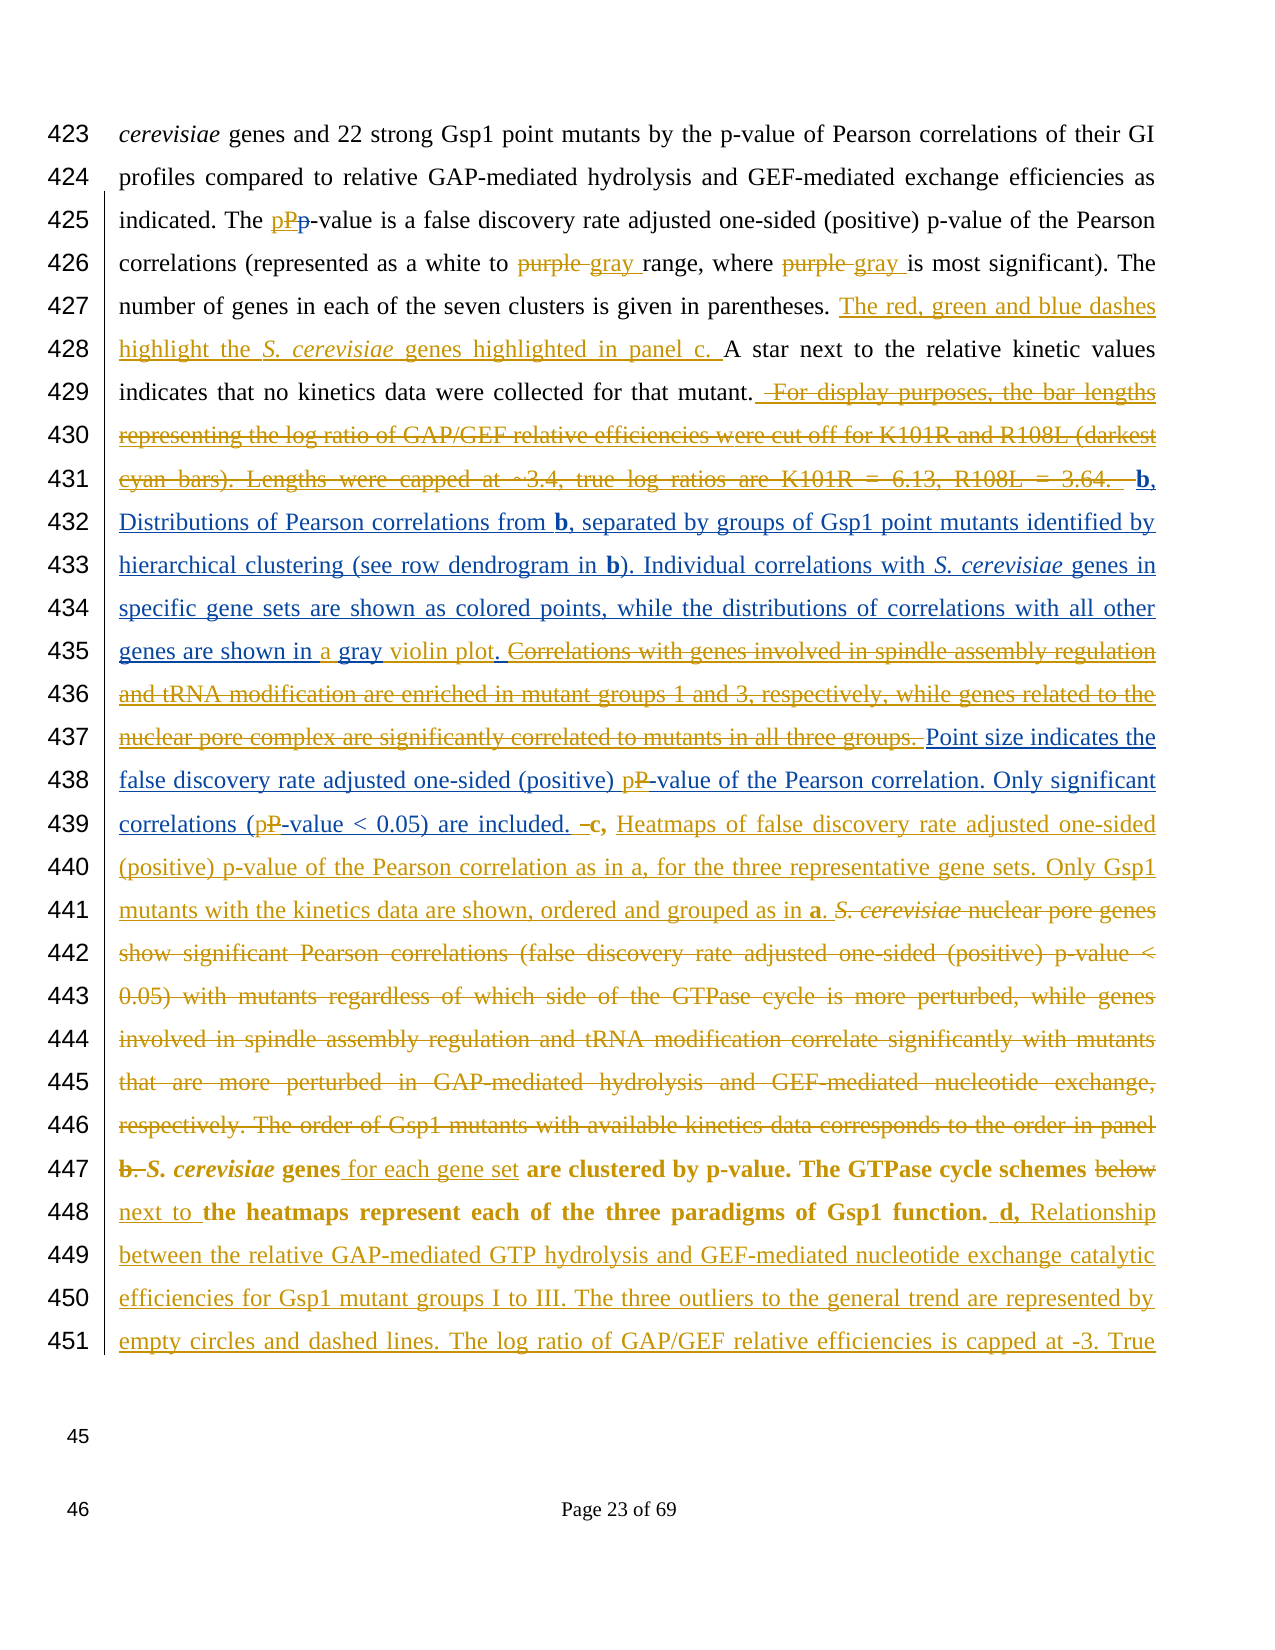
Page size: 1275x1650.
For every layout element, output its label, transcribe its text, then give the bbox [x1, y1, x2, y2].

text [119, 1266, 1156, 1351]
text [119, 119, 1156, 436]
